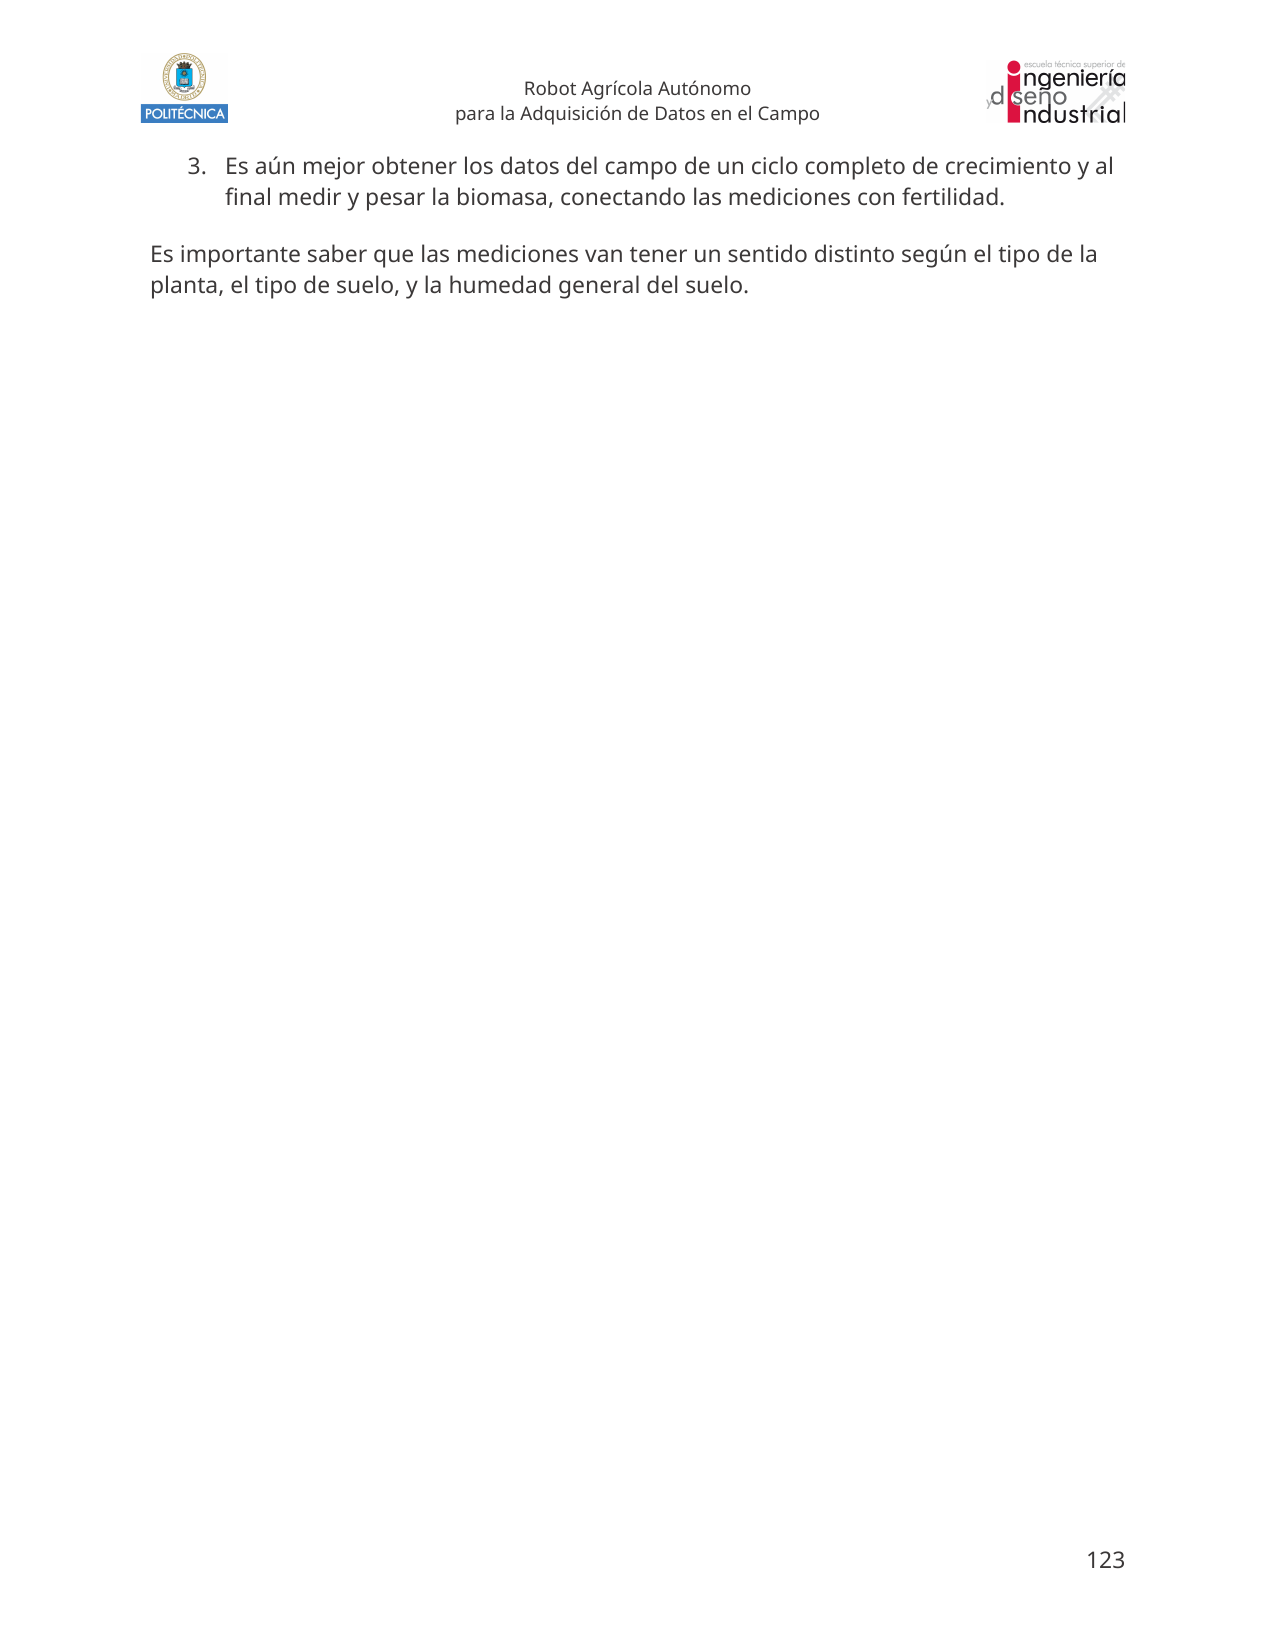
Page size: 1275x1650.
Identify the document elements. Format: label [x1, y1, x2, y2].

picture [986, 60, 1125, 123]
picture [140, 53, 228, 123]
